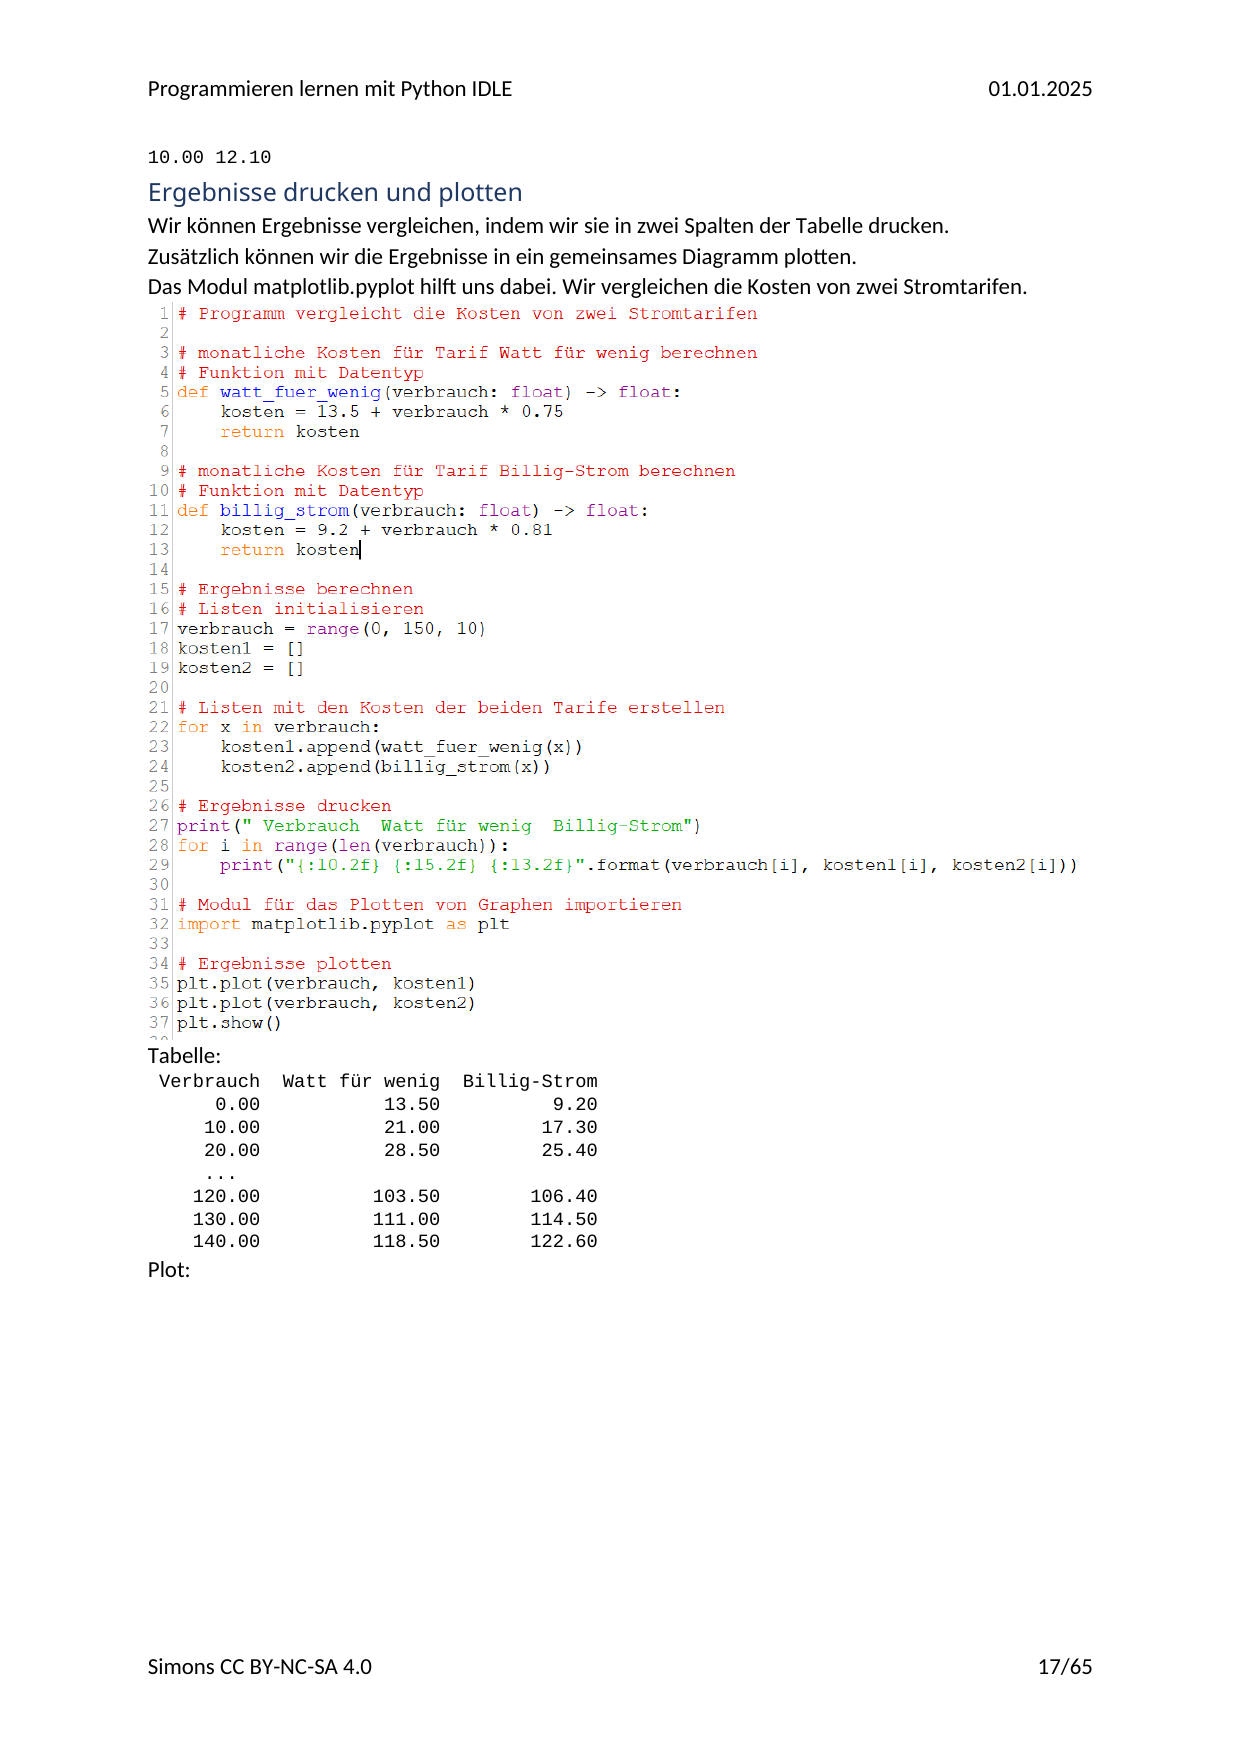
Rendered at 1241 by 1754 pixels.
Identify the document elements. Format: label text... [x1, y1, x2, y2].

text Zusätzlich können wir die Ergebnisse in ein gemeinsames Diagramm plotten. [148, 242, 1092, 270]
text 0.00 13.50 9.20 [148, 1095, 1092, 1116]
text 130.00 111.00 114.50 [148, 1209, 1092, 1231]
picture [147, 302, 1093, 1040]
text 120.00 103.50 106.40 [148, 1186, 1092, 1208]
text Das Modul matplotlib.pyplot hilft uns dabei. Wir vergleichen die Kosten von zwei Stromtarifen. [148, 272, 1092, 300]
text ... [148, 1163, 1092, 1185]
text Tabelle: [148, 1042, 1092, 1069]
text 20.00 28.50 25.40 [148, 1141, 1092, 1162]
text Plot: [148, 1255, 1092, 1283]
text Wir können Ergebnisse vergleichen, indem wir sie in zwei Spalten der Tabelle drucken. [148, 212, 1092, 239]
text 140.00 118.50 122.60 [148, 1232, 1092, 1253]
subtitle Ergebnisse drucken und plotten [148, 175, 1092, 209]
text 10.00 21.00 17.30 [148, 1118, 1092, 1139]
text 10.00 12.10 [148, 148, 1092, 169]
text Verbrauch Watt für wenig Billig-Strom [148, 1072, 1092, 1093]
